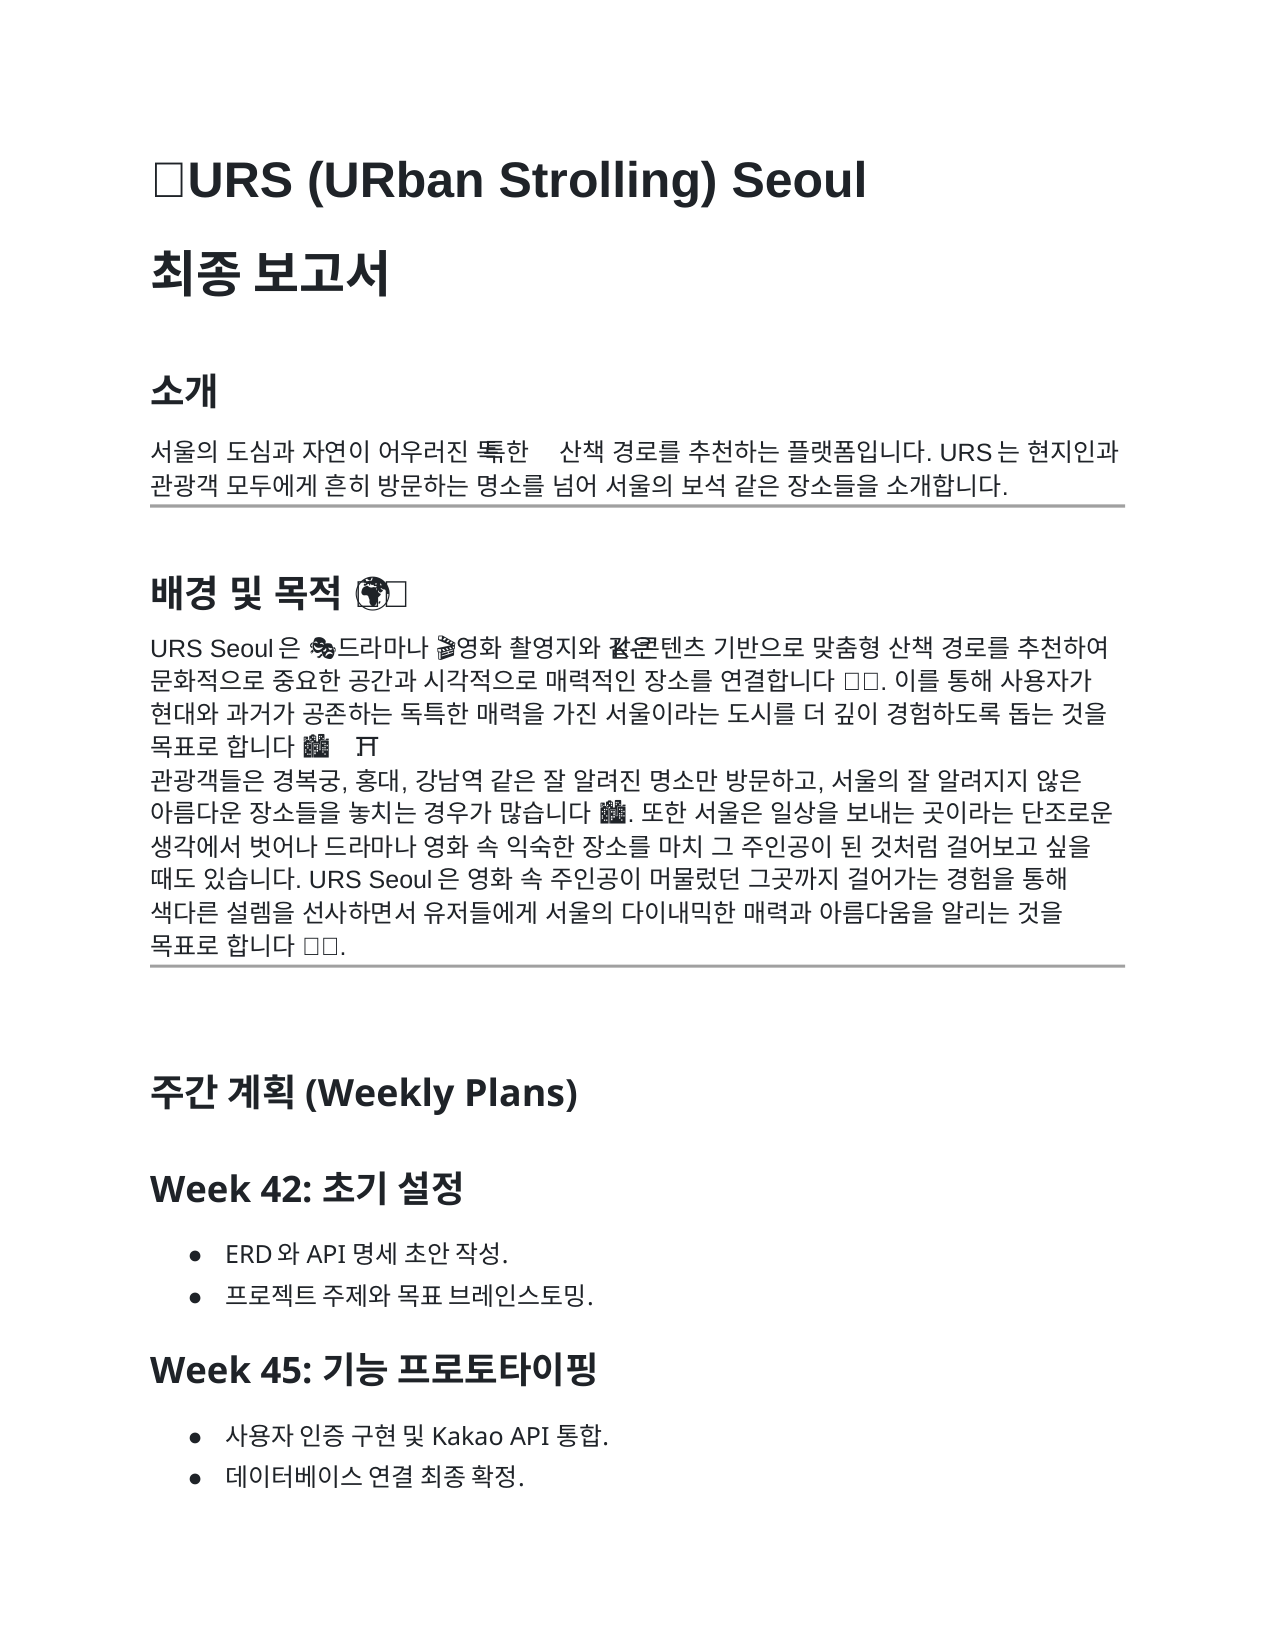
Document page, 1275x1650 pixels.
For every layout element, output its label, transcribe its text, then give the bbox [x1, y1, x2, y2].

subtitle 주간 계획 (Weekly Plans) [150, 1062, 1125, 1117]
subtitle Week 45: 기능 프로토타이핑 [150, 1341, 1125, 1394]
text 서울의 도심과 자연이 어우러진 🌆🌱 독특한 산책 경로를 추천하는 플랫폼입니다. URS는 현지인과 관광객 모두에게 흔히 방문하는 명소를 넘어 서울의 보석 같은 장소들을 소개합니다. [150, 438, 1125, 500]
list 프로젝트 주제와 목표 브레인스토밍. [187, 1276, 1125, 1312]
list 데이터베이스 연결 최종 확정. [187, 1458, 1125, 1494]
text 관광객들은 경복궁, 홍대, 강남역 같은 잘 알려진 명소만 방문하고, 서울의 잘 알려지지 않은 아름다운 장소들을 놓치는 경우가 많습니다 📸🏙️. 또한 서울은 일상을 보내는 곳이라는 단조로운 생각에서 벗어나 드라마나 영화 속 익숙한 장소를 마치 그 주인공이 된 것처럼 걸어보고 싶을 때도 있습니다. URS Seoul은 영화 속 주인공이 머물렀던 그곳까지 걸어가는 경험을 통해 색다른 설렘을 선사하면서 유저들에게 서울의 ✨다이내믹한 매력과 아름다움을 알리는 것을 목표로 합니다 🌆✨. [150, 766, 1125, 960]
subtitle Week 42: 초기 설정 [150, 1160, 1125, 1213]
list 사용자 인증 구현 및 Kakao API 통합. [187, 1416, 1125, 1452]
subtitle 배경 및 목적 🌟🌍 [150, 572, 1125, 615]
text URS Seoul은 🎭드라마나 🎬영화 촬영지와 같은 K-콘텐츠 기반으로 맞춤형 산책 경로를 추천하여 문화적으로 중요한 공간과 시각적으로 매력적인 장소를 연결합니다 🏯🌸. 이를 통해 사용자가 현대와 과거가 공존하는 독특한 매력을 가진 서울이라는 도시를 더 깊이 경험하도록 돕는 것을 목표로 합니다 🏙️⛩️. [150, 634, 1125, 762]
subtitle 최종 보고서 [150, 234, 1125, 307]
list ERD와 API 명세 초안 작성. [187, 1234, 1125, 1271]
subtitle 🧩URS (URban Strolling) Seoul [150, 150, 1125, 207]
subtitle 소개 [150, 362, 1125, 417]
